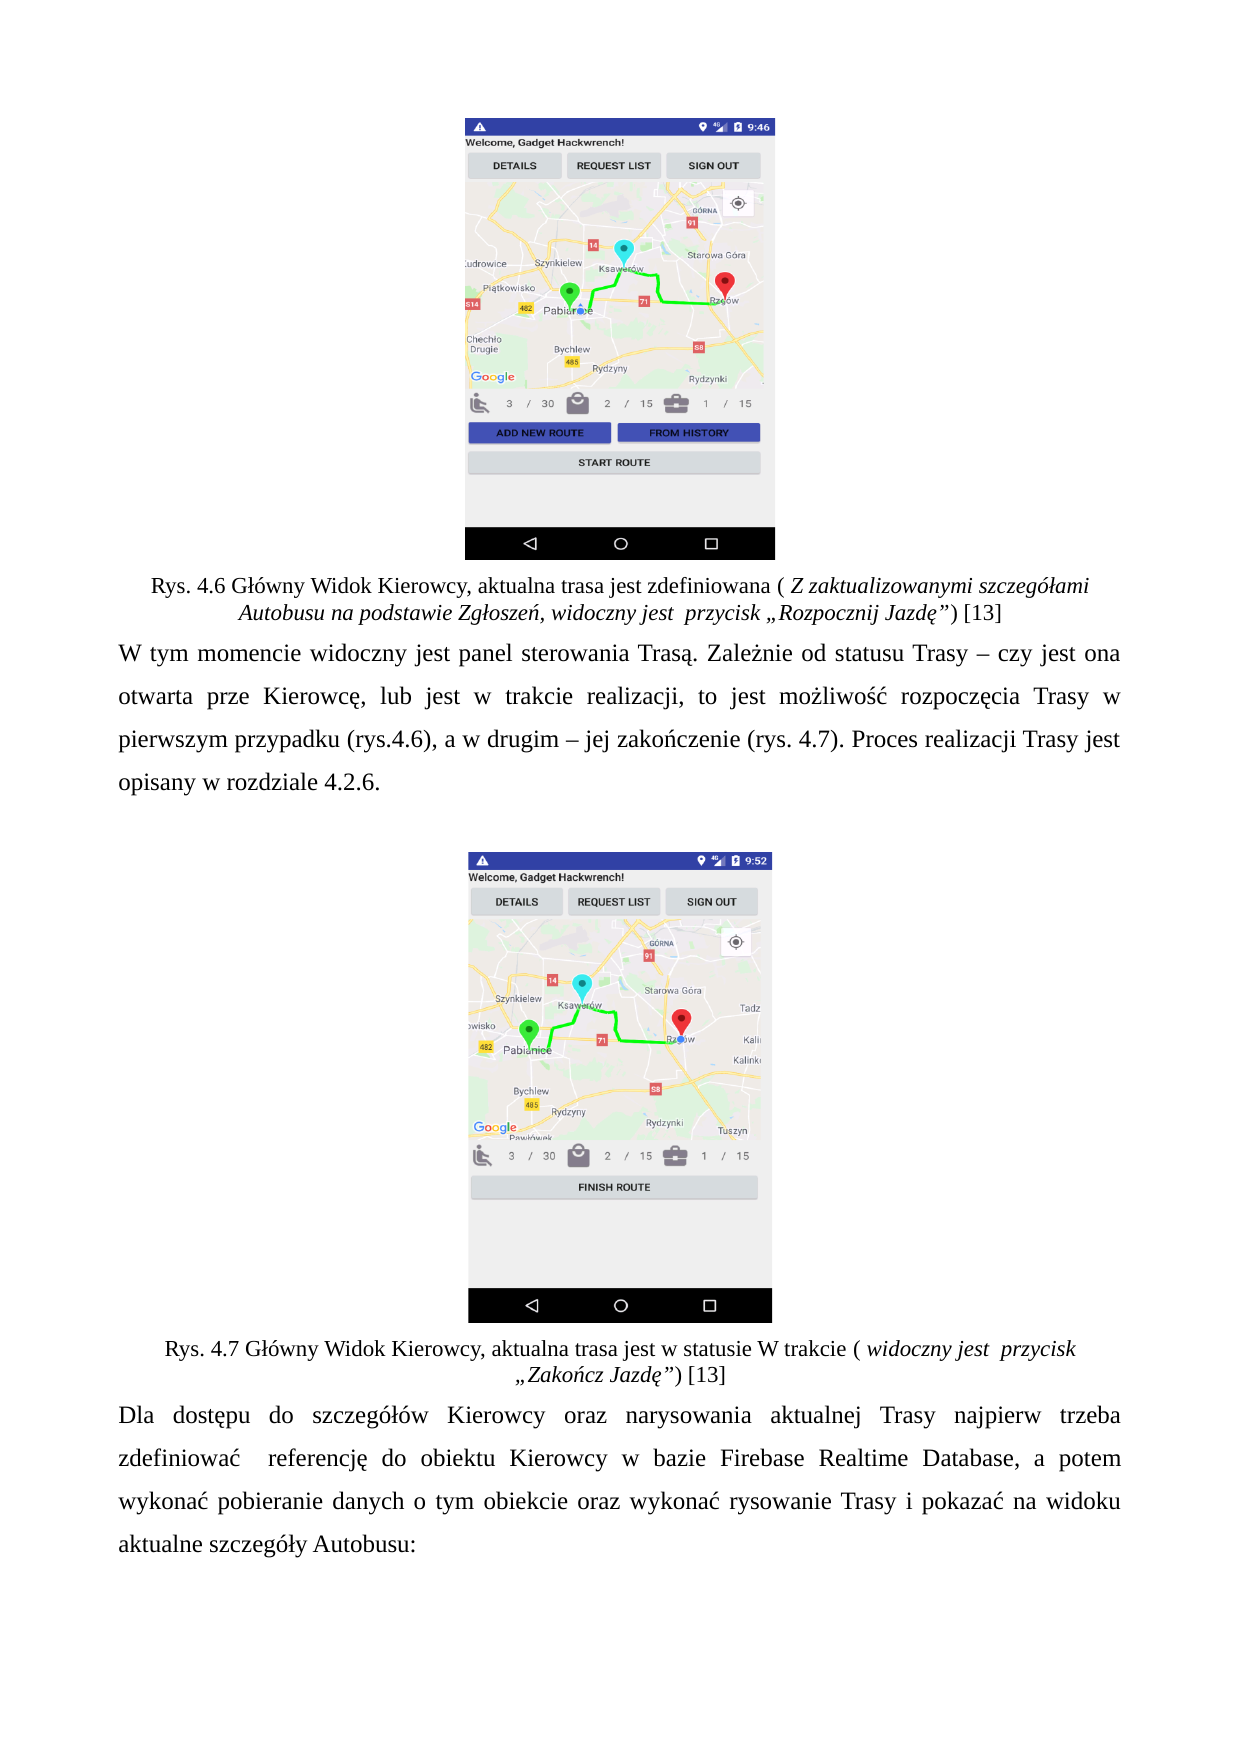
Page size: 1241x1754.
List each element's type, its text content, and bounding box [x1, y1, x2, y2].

picture [465, 118, 776, 560]
text Rys. 4.6 Główny Widok Kierowcy, aktualna trasa jest zdefiniowana ( Z zaktualizowanymi szczegółami Autobusu na podstawie Zgłoszeń, widoczny jest przycisk „Rozpocznij Jazdę”) [13] [118, 572, 1122, 625]
picture [468, 852, 773, 1323]
text W tym momencie widoczny jest panel sterowania Trasą. Zależnie od statusu Trasy – czy jest ona otwarta prze Kierowcę, lub jest w trakcie realizacji, to jest możliwość rozpoczęcia Trasy w pierwszym przypadku (rys.4.6), a w drugim – jej zakończenie (rys. 4.7). Proces realizacji Trasy jest opisany w rozdziale 4.2.6. [118, 638, 1122, 796]
text Rys. 4.7 Główny Widok Kierowcy, aktualna trasa jest w statusie W trakcie ( widoczny jest przycisk „Zakończ Jazdę”) [13] [118, 1335, 1122, 1388]
text Dla dostępu do szczegółów Kierowcy oraz narysowania aktualnej Trasy najpierw trzeba zdefiniować referencję do obiektu Kierowcy w bazie Firebase Realtime Database, a potem wykonać pobieranie danych o tym obiekcie oraz wykonać rysowanie Trasy i pokazać na widoku aktualne szczegóły Autobusu: [118, 1400, 1122, 1558]
